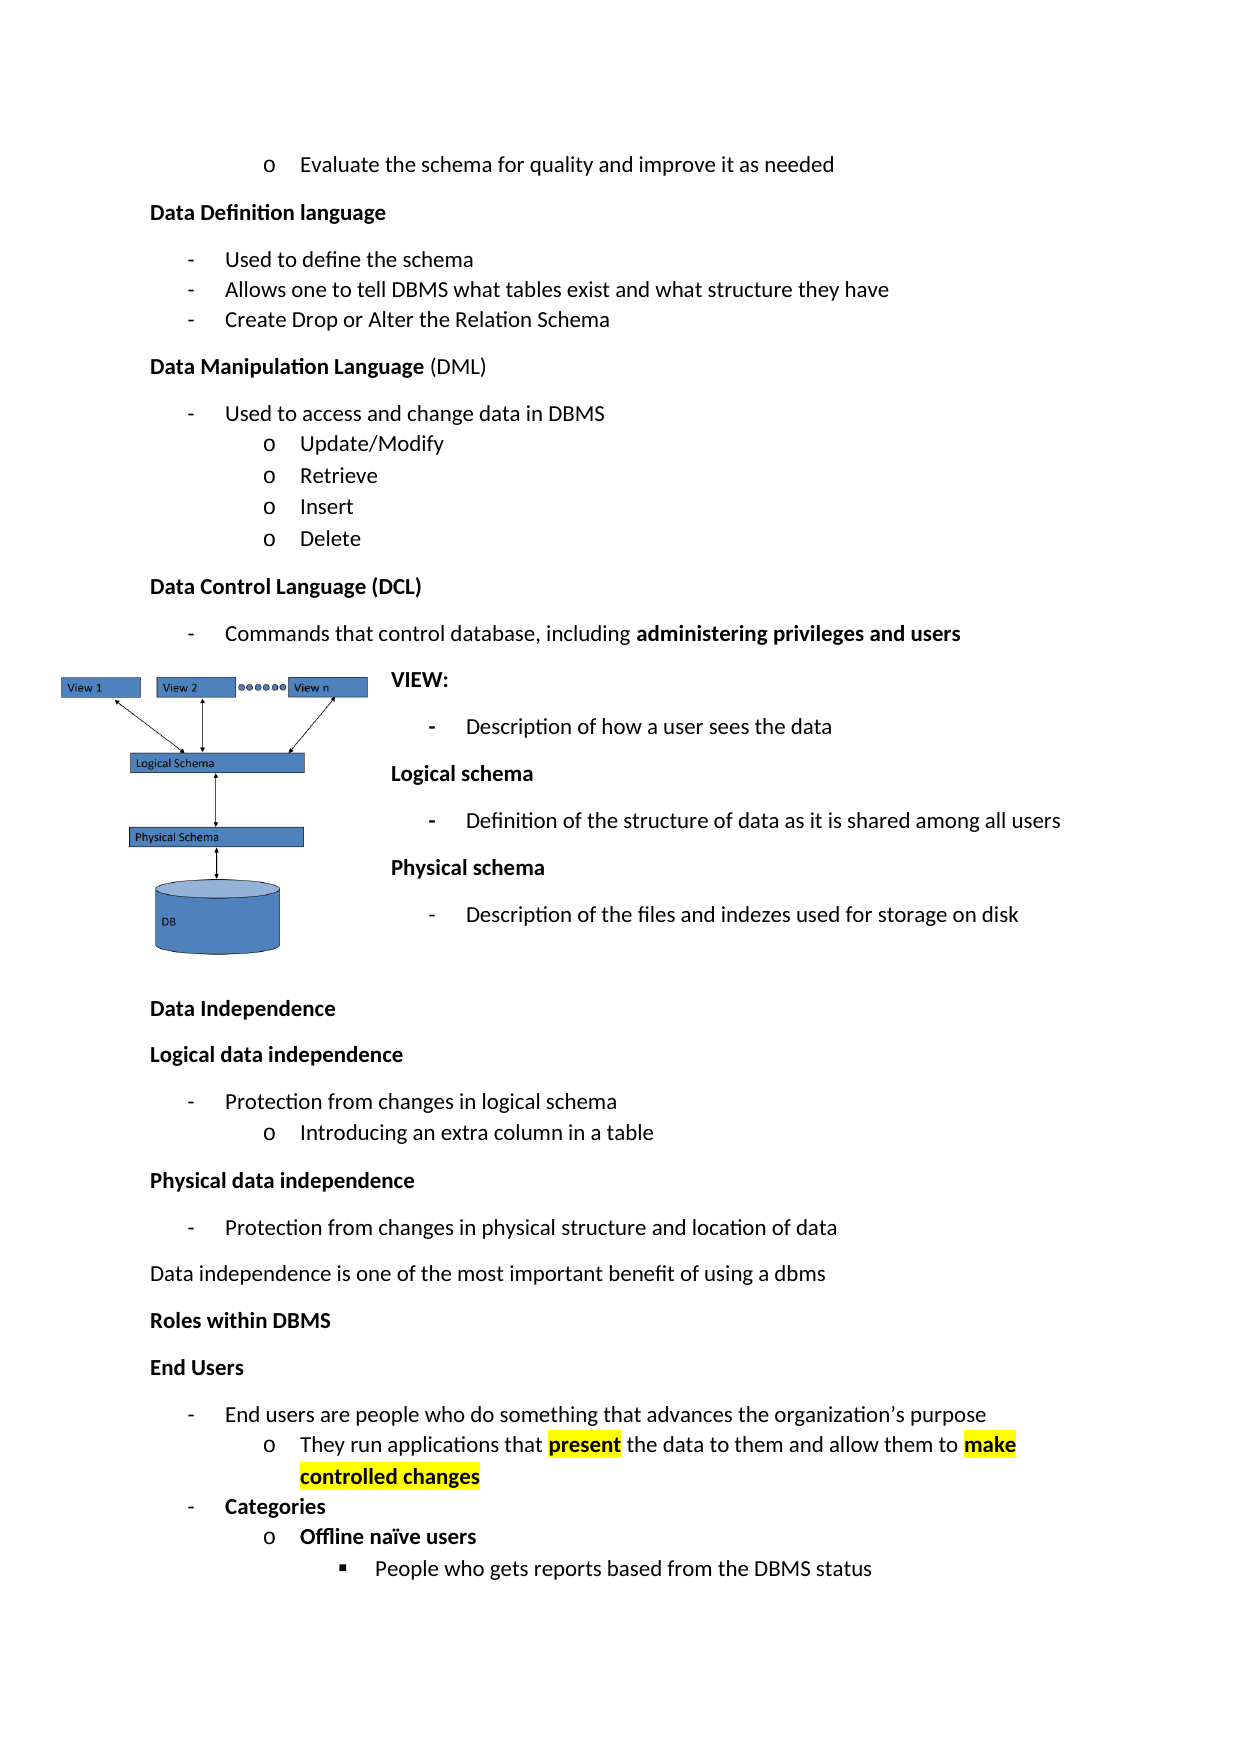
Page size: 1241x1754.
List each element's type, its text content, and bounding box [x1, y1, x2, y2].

text VIEW: [372, 666, 1090, 694]
picture [53, 664, 372, 971]
text Physical data independence [150, 1166, 1090, 1194]
list Update/Modify [262, 429, 1090, 458]
list Used to define the schema [187, 245, 1090, 273]
text Data Control Language (DCL) [150, 572, 1090, 600]
text Data Definition language [150, 198, 1090, 226]
list Description of the files and indezes used for storage on disk [372, 900, 1090, 928]
list People who gets reports based from the DBMS status [337, 1554, 1090, 1582]
text Data Independence [150, 994, 1090, 1022]
list Categories [187, 1492, 1090, 1520]
list Offline naïve users [262, 1522, 1090, 1551]
text Data Manipulation Language (DML) [150, 352, 1090, 380]
list Description of how a user sees the data [372, 712, 1090, 741]
text End Users [150, 1353, 1090, 1381]
list End users are people who do something that advances the organization’s purpose [187, 1400, 1090, 1428]
list They run applications that present the data to them and allow them to make controlled changes [262, 1430, 1090, 1490]
list Definition of the structure of data as it is shared among all users [372, 806, 1090, 834]
list Retrieve [262, 461, 1090, 490]
text Logical data independence [150, 1041, 1090, 1069]
text Data independence is one of the most important benefit of using a dbms [150, 1259, 1090, 1288]
list Insert [262, 492, 1090, 521]
list Introducing an extra column in a table [262, 1118, 1090, 1147]
list Used to access and change data in DBMS [187, 399, 1090, 427]
list Create Drop or Alter the Relation Schema [187, 305, 1090, 333]
list Delete [262, 524, 1090, 553]
text Roles within DBMS [150, 1306, 1090, 1334]
list Protection from changes in physical structure and location of data [187, 1213, 1090, 1241]
list Allows one to tell DBMS what tables exist and what structure they have [187, 275, 1090, 303]
list Protection from changes in logical schema [187, 1087, 1090, 1116]
text Physical schema [372, 853, 1090, 881]
list Commands that control database, including administering privileges and users [187, 619, 1090, 647]
list Evaluate the schema for quality and improve it as needed [262, 150, 1090, 179]
text Logical schema [372, 759, 1090, 787]
